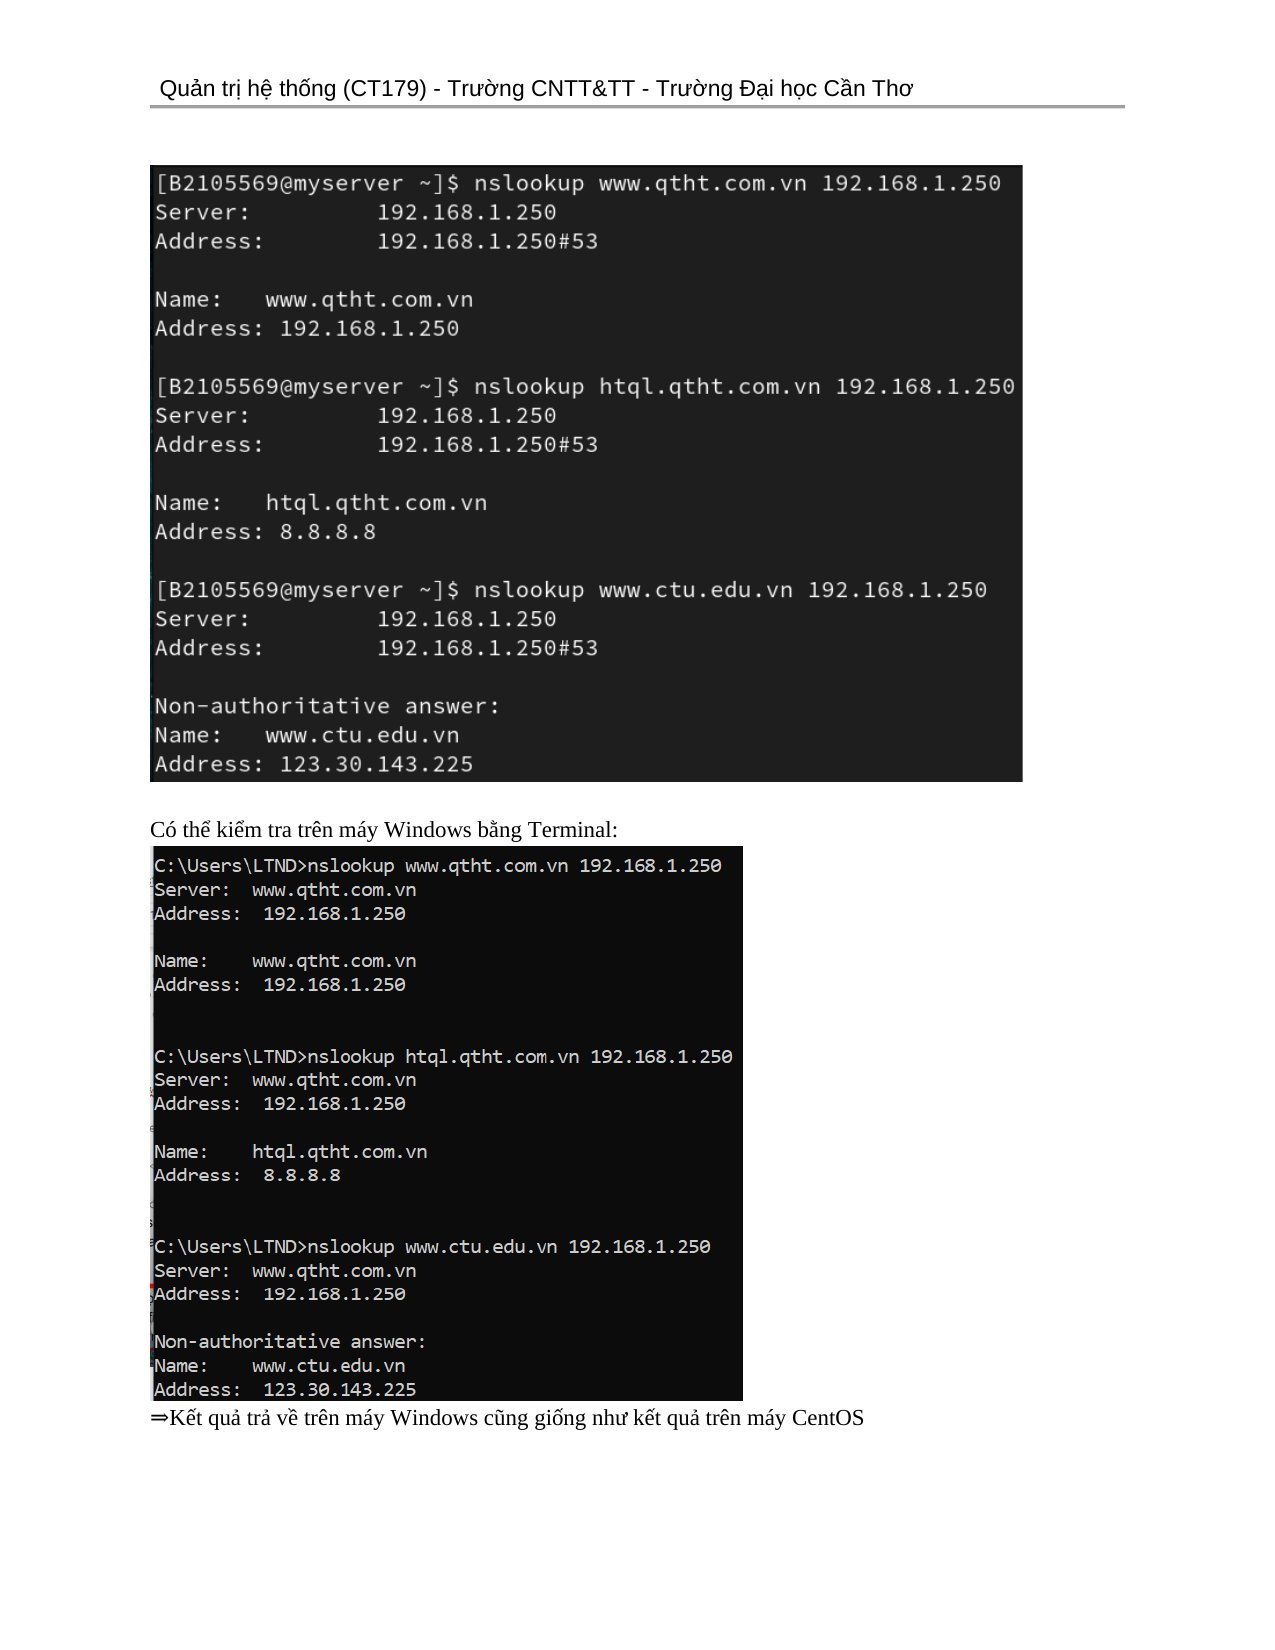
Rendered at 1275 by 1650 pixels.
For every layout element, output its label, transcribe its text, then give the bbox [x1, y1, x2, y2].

picture [150, 165, 1023, 782]
text ⇒Kết quả trả về trên máy Windows cũng giống như kết quả trên máy CentOS [150, 1404, 1125, 1430]
picture [150, 846, 743, 1401]
text Có thể kiểm tra trên máy Windows bằng Terminal: [150, 816, 1125, 842]
